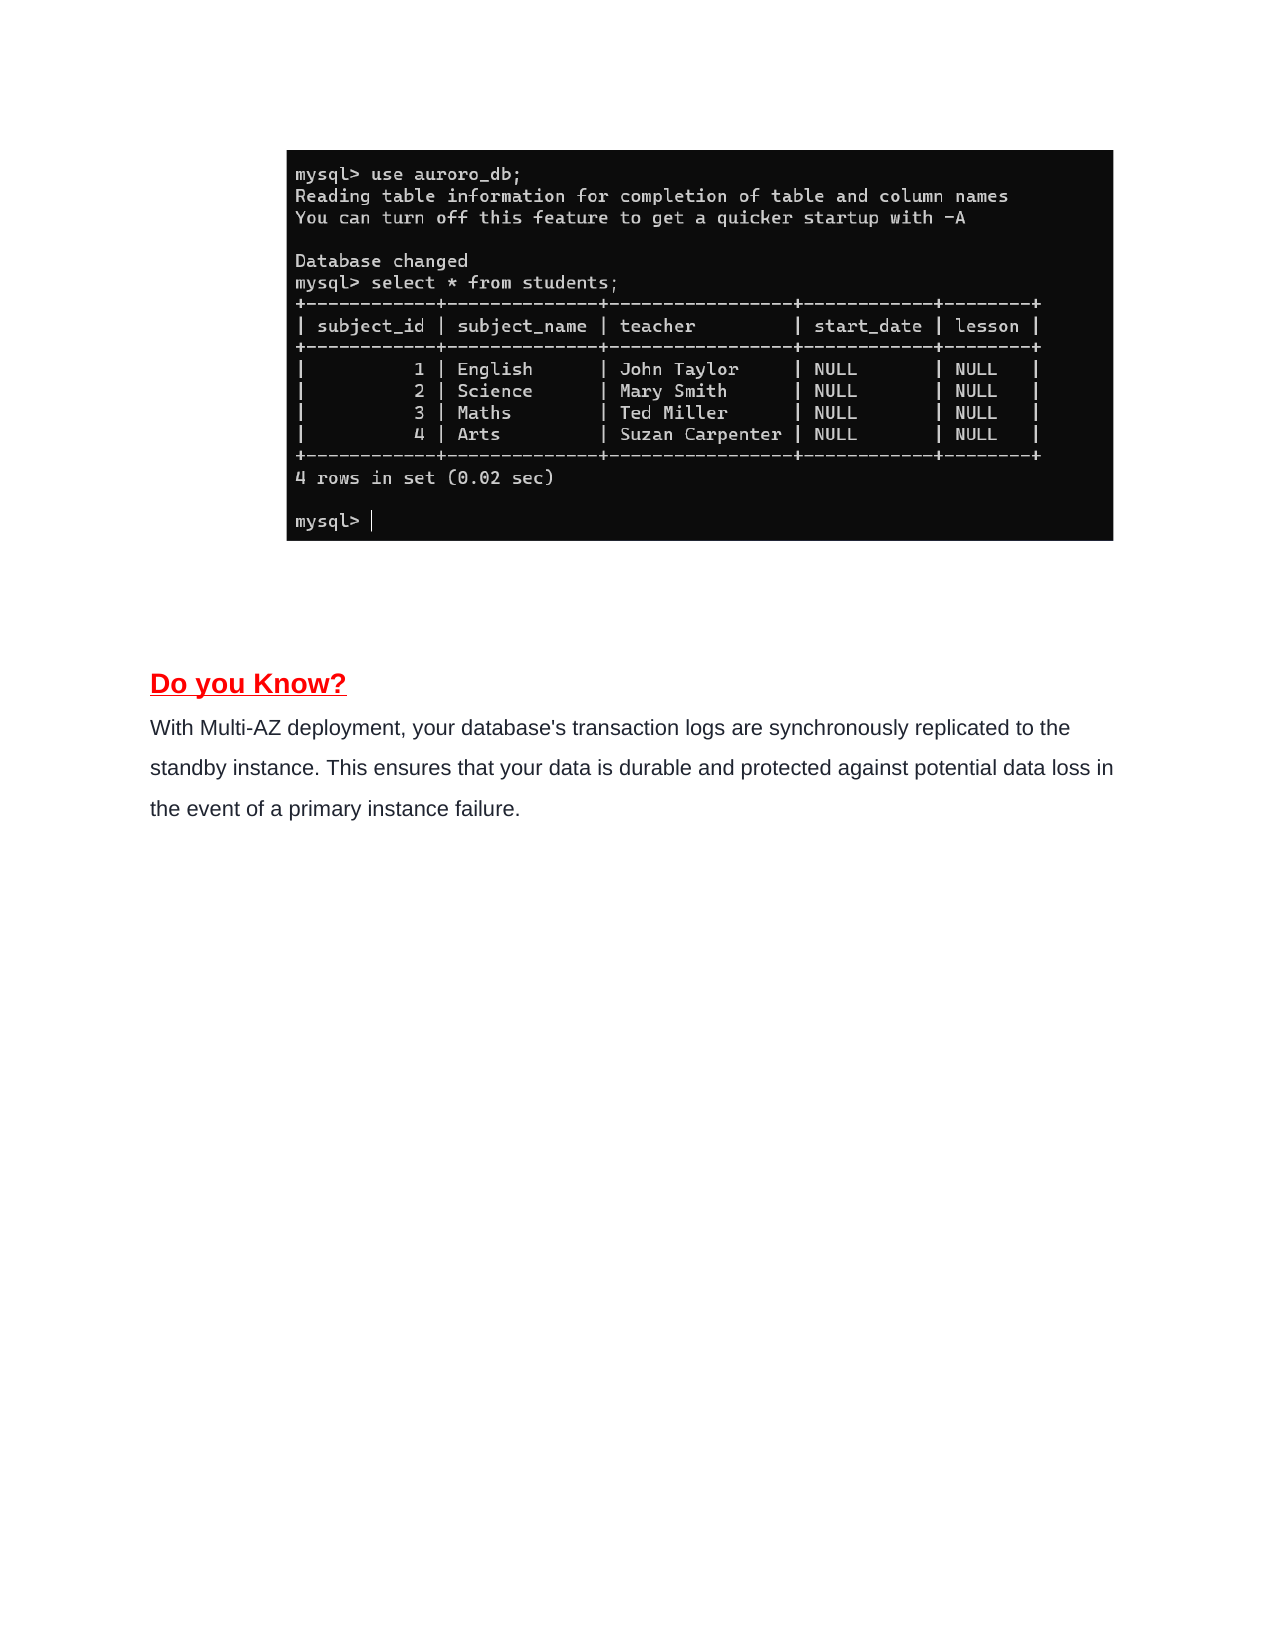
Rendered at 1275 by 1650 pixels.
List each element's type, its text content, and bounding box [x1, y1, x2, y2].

text With Multi-AZ deployment, your database's transaction logs are synchronously replicated to the standby instance. This ensures that your data is durable and protected against potential data loss in the event of a primary instance failure. [150, 699, 1125, 821]
subtitle Do you Know? [150, 667, 1125, 699]
picture [286, 150, 1114, 541]
